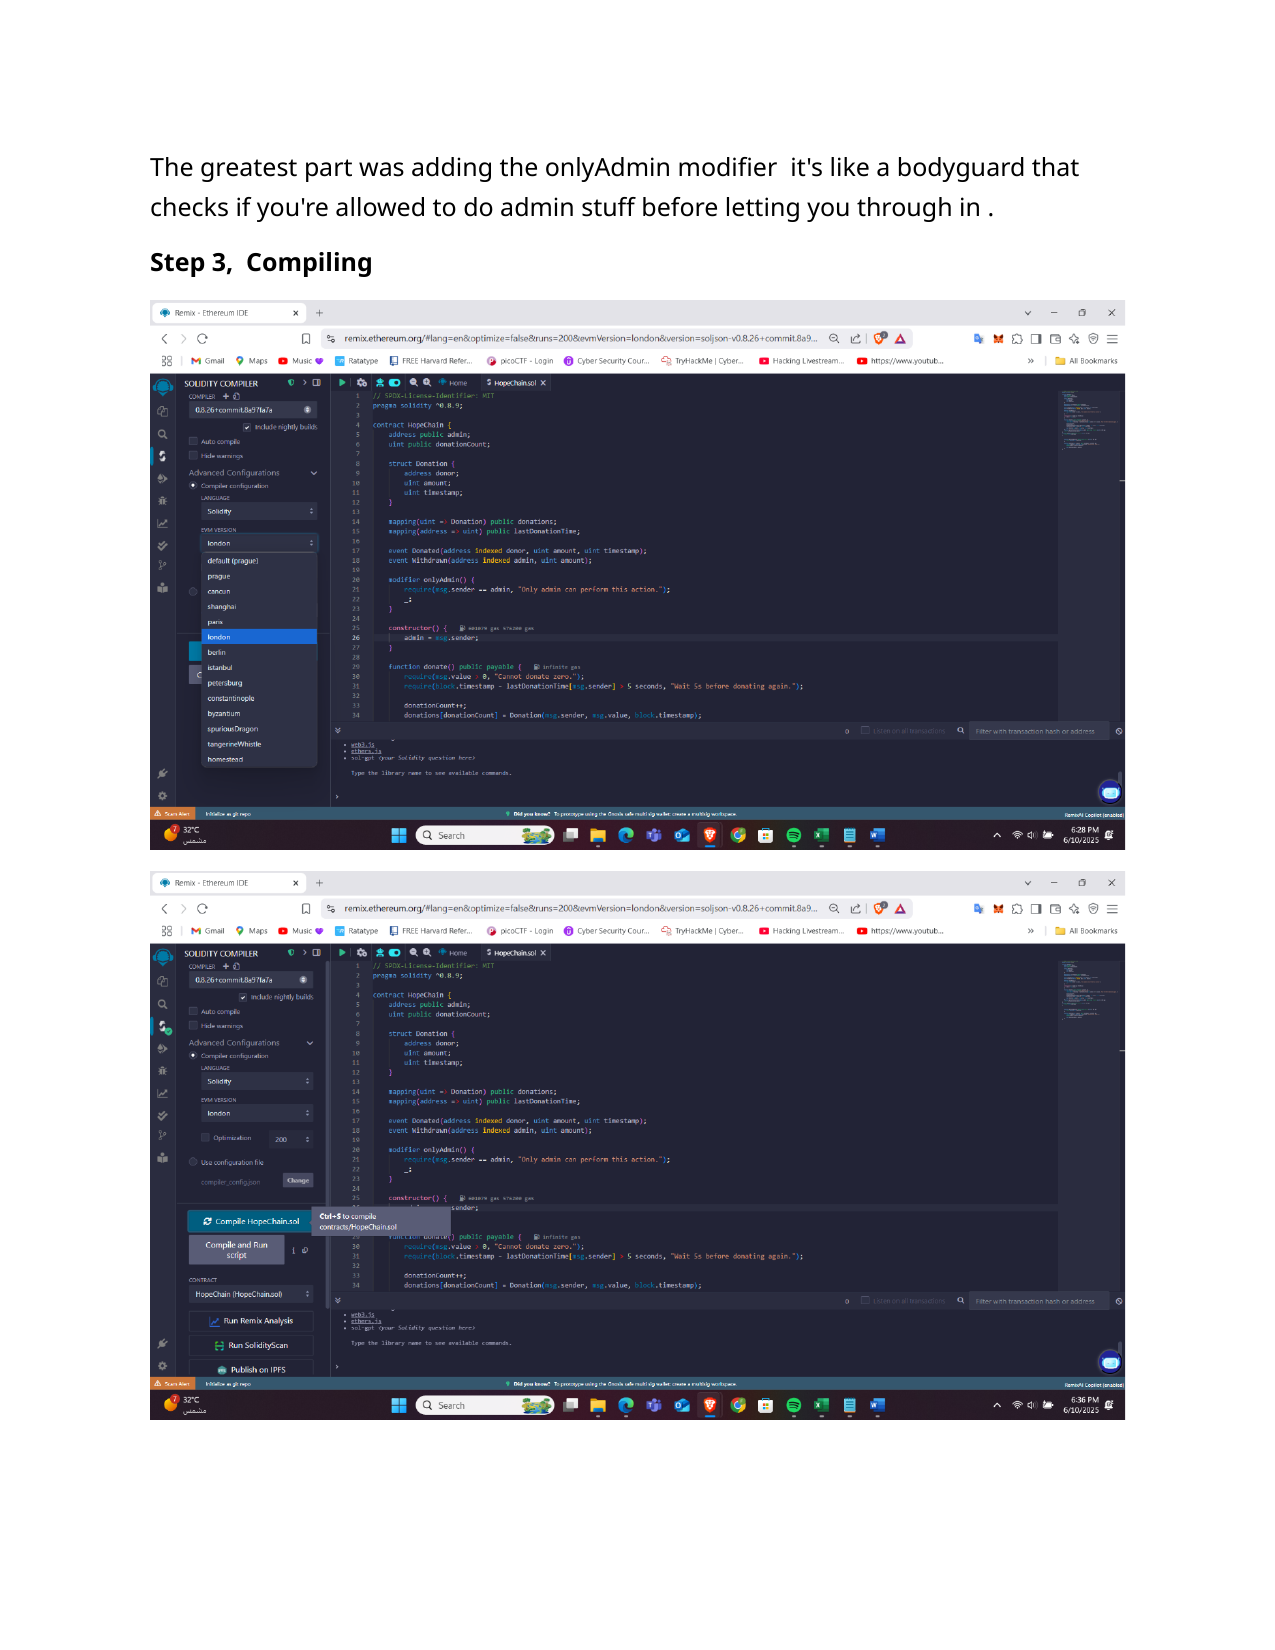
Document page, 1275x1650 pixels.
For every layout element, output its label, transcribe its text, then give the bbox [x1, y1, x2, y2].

picture [150, 300, 1125, 850]
text Step 3, Compiling [150, 245, 1125, 279]
text The greatest part was adding the onlyAdmin modifier it's like a bodyguard that checks if you're allowed to do admin stuff before letting you through in . [150, 150, 1125, 223]
picture [150, 871, 1125, 1420]
